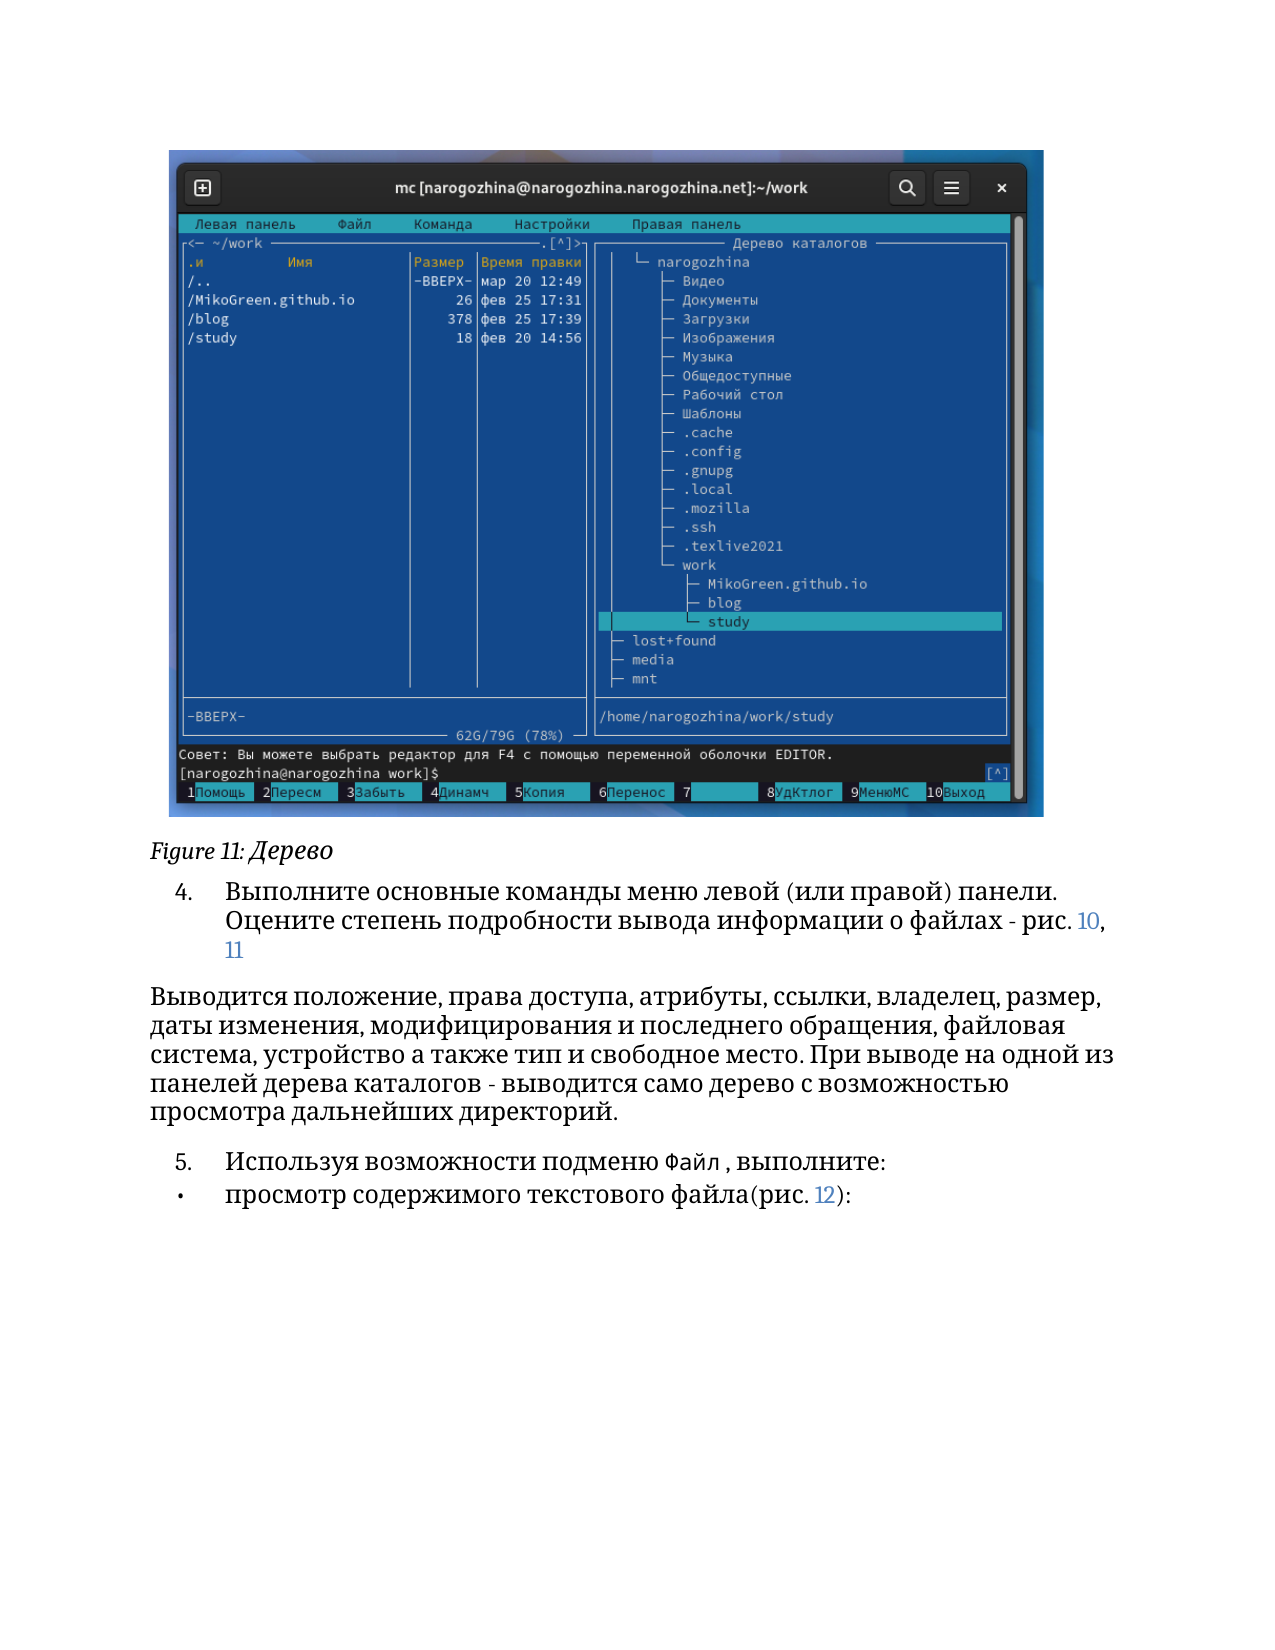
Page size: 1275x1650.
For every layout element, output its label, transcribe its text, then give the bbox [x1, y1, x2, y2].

picture [168, 150, 1044, 817]
list просмотр содержимого текстового файла(рис. 12): [175, 1181, 1125, 1209]
list Выполните основные команды меню левой (или правой) панели. Оцените степень подробности вывода информации о файлах - рис. 10, 11 [175, 878, 1125, 964]
list Используя возможности подменю Файл , выполните: [175, 1146, 1125, 1177]
text Figure 11: Дерево [150, 837, 1125, 866]
text Выводится положение, права доступа, атрибуты, ссылки, владелец, размер, даты изменения, модифицирования и последнего обращения, файловая система, устройство а также тип и свободное место. При выводе на одной из панелей дерева каталогов - выводится само дерево с возможностью просмотра дальнейших директорий. [150, 983, 1125, 1127]
